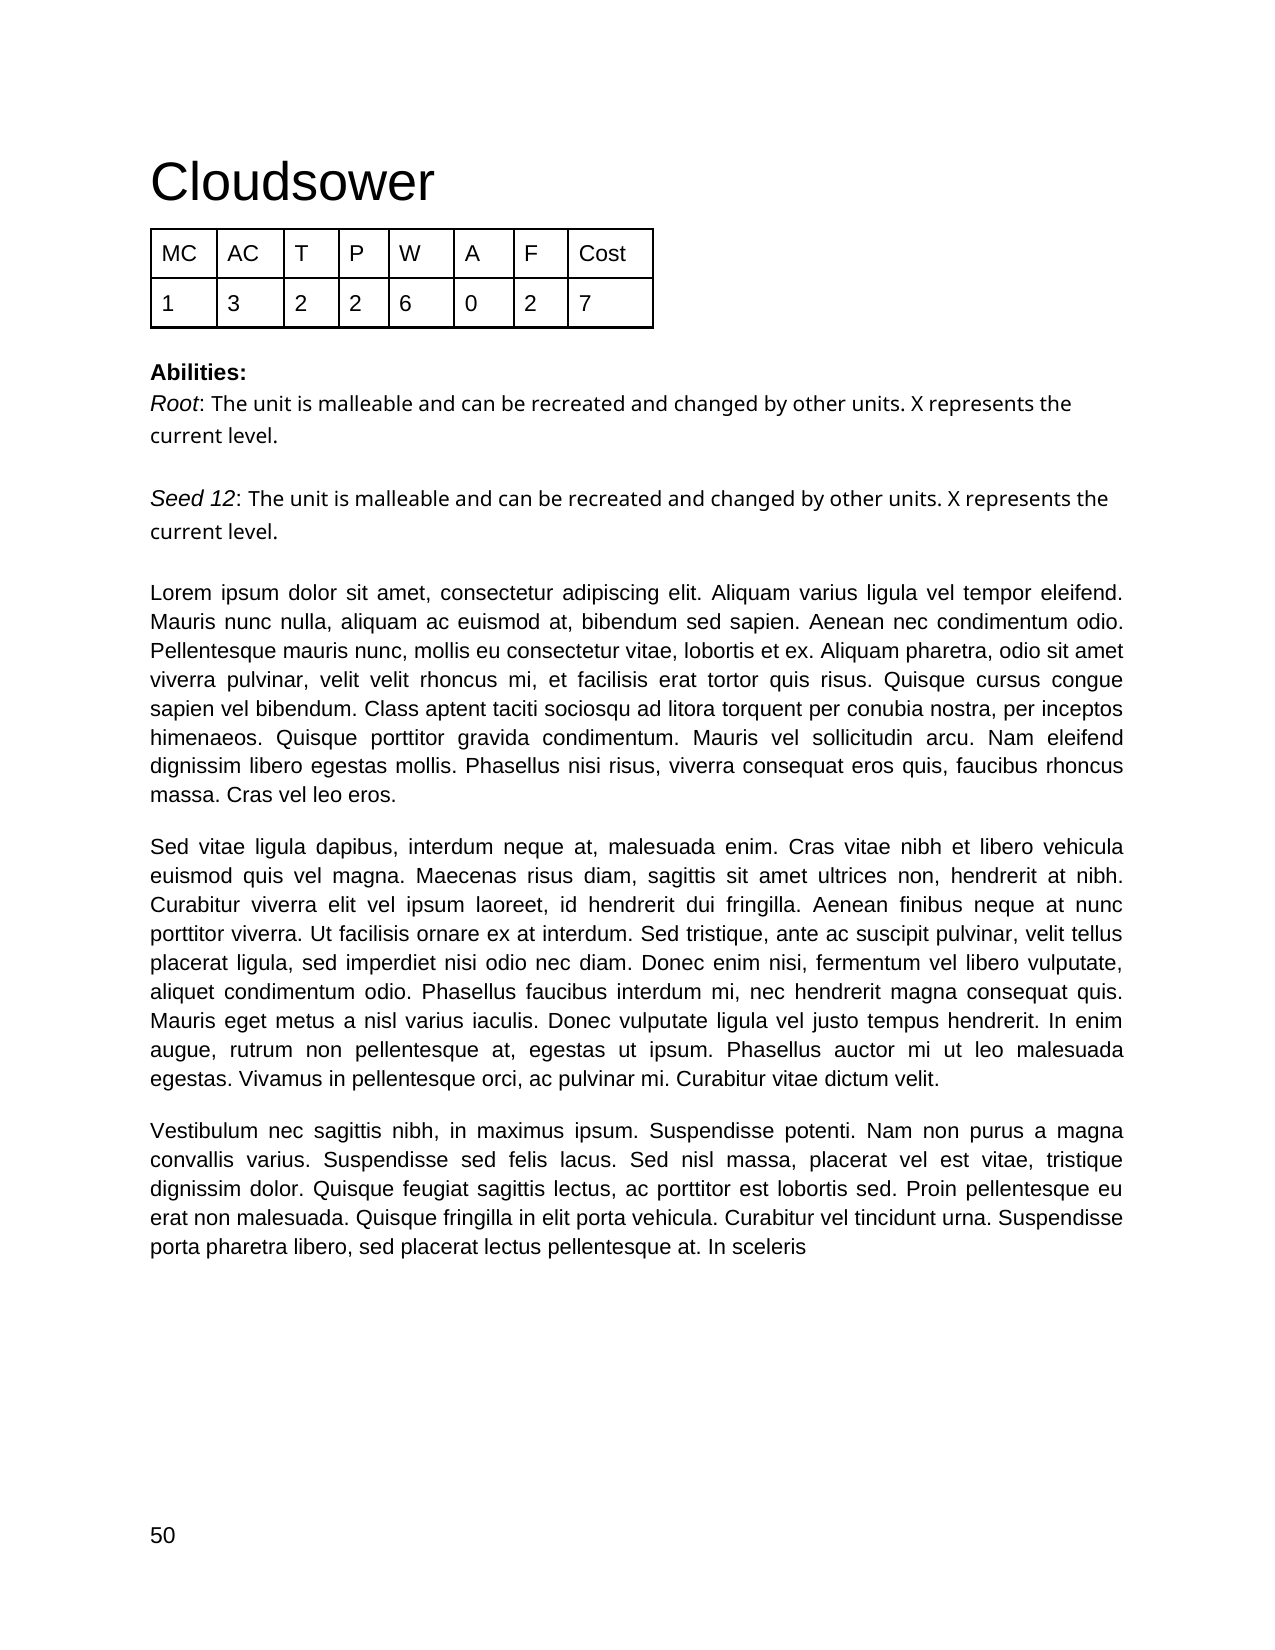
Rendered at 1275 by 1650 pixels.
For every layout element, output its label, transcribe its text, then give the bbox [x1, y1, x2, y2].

table_cell 6 [390, 279, 453, 326]
table_header A [455, 230, 513, 277]
table_header P [340, 230, 388, 277]
text Vestibulum nec sagittis nibh, in maximus ipsum. Suspendisse potenti. Nam non purus a magna convallis varius. Suspendisse sed felis lacus. Sed nisl massa, placerat vel est vitae, tristique dignissim dolor. Quisque feugiat sagittis lectus, ac porttitor est lobortis sed. Proin pellentesque eu erat non malesuada. Quisque fringilla in elit porta vehicula. Curabitur vel tincidunt urna. Suspendisse porta pharetra libero, sed placerat lectus pellentesque at. In sceleris [150, 1118, 1125, 1259]
table_header AC [218, 230, 283, 277]
table_cell 0 [455, 279, 513, 326]
text Sed vitae ligula dapibus, interdum neque at, malesuada enim. Cras vitae nibh et libero vehicula euismod quis vel magna. Maecenas risus diam, sagittis sit amet ultrices non, hendrerit at nibh. Curabitur viverra elit vel ipsum laoreet, id hendrerit dui fringilla. Aenean finibus neque at nunc porttitor viverra. Ut facilisis ornare ex at interdum. Sed tristique, ante ac suscipit pulvinar, velit tellus placerat ligula, sed imperdiet nisi odio nec diam. Donec enim nisi, fermentum vel libero vulputate, aliquet condimentum odio. Phasellus faucibus interdum mi, nec hendrerit magna consequat quis. Mauris eget metus a nisl varius iaculis. Donec vulputate ligula vel justo tempus hendrerit. In enim augue, rutrum non pellentesque at, egestas ut ipsum. Phasellus auctor mi ut leo malesuada egestas. Vivamus in pellentesque orci, ac pulvinar mi. Curabitur vitae dictum velit. [150, 834, 1125, 1091]
table_cell 3 [218, 279, 283, 326]
table_cell 1 [152, 279, 216, 326]
table_cell 7 [569, 279, 652, 326]
text Lorem ipsum dolor sit amet, consectetur adipiscing elit. Aliquam varius ligula vel tempor eleifend. Mauris nunc nulla, aliquam ac euismod at, bibendum sed sapien. Aenean nec condimentum odio. Pellentesque mauris nunc, mollis eu consectetur vitae, lobortis et ex. Aliquam pharetra, odio sit amet viverra pulvinar, velit velit rhoncus mi, et facilisis erat tortor quis risus. Quisque cursus congue sapien vel bibendum. Class aptent taciti sociosqu ad litora torquent per conubia nostra, per inceptos himenaeos. Quisque porttitor gravida condimentum. Mauris vel sollicitudin arcu. Nam eleifend dignissim libero egestas mollis. Phasellus nisi risus, viverra consequat eros quis, faucibus rhoncus massa. Cras vel leo eros. [150, 580, 1125, 808]
text Seed 12: The unit is malleable and can be recreated and changed by other units. X represents the current level. [150, 484, 1125, 545]
table_header W [390, 230, 453, 277]
table_cell 2 [285, 279, 338, 326]
title Cloudsower [150, 150, 1125, 212]
table_cell 2 [515, 279, 567, 326]
table_header Cost [569, 230, 652, 277]
text Root: The unit is malleable and can be recreated and changed by other units. X represents the current level. [150, 389, 1125, 450]
table_cell 2 [340, 279, 388, 326]
table_header F [515, 230, 567, 277]
text Abilities: [150, 359, 1125, 385]
table_header MC [152, 230, 216, 277]
table_header T [285, 230, 338, 277]
